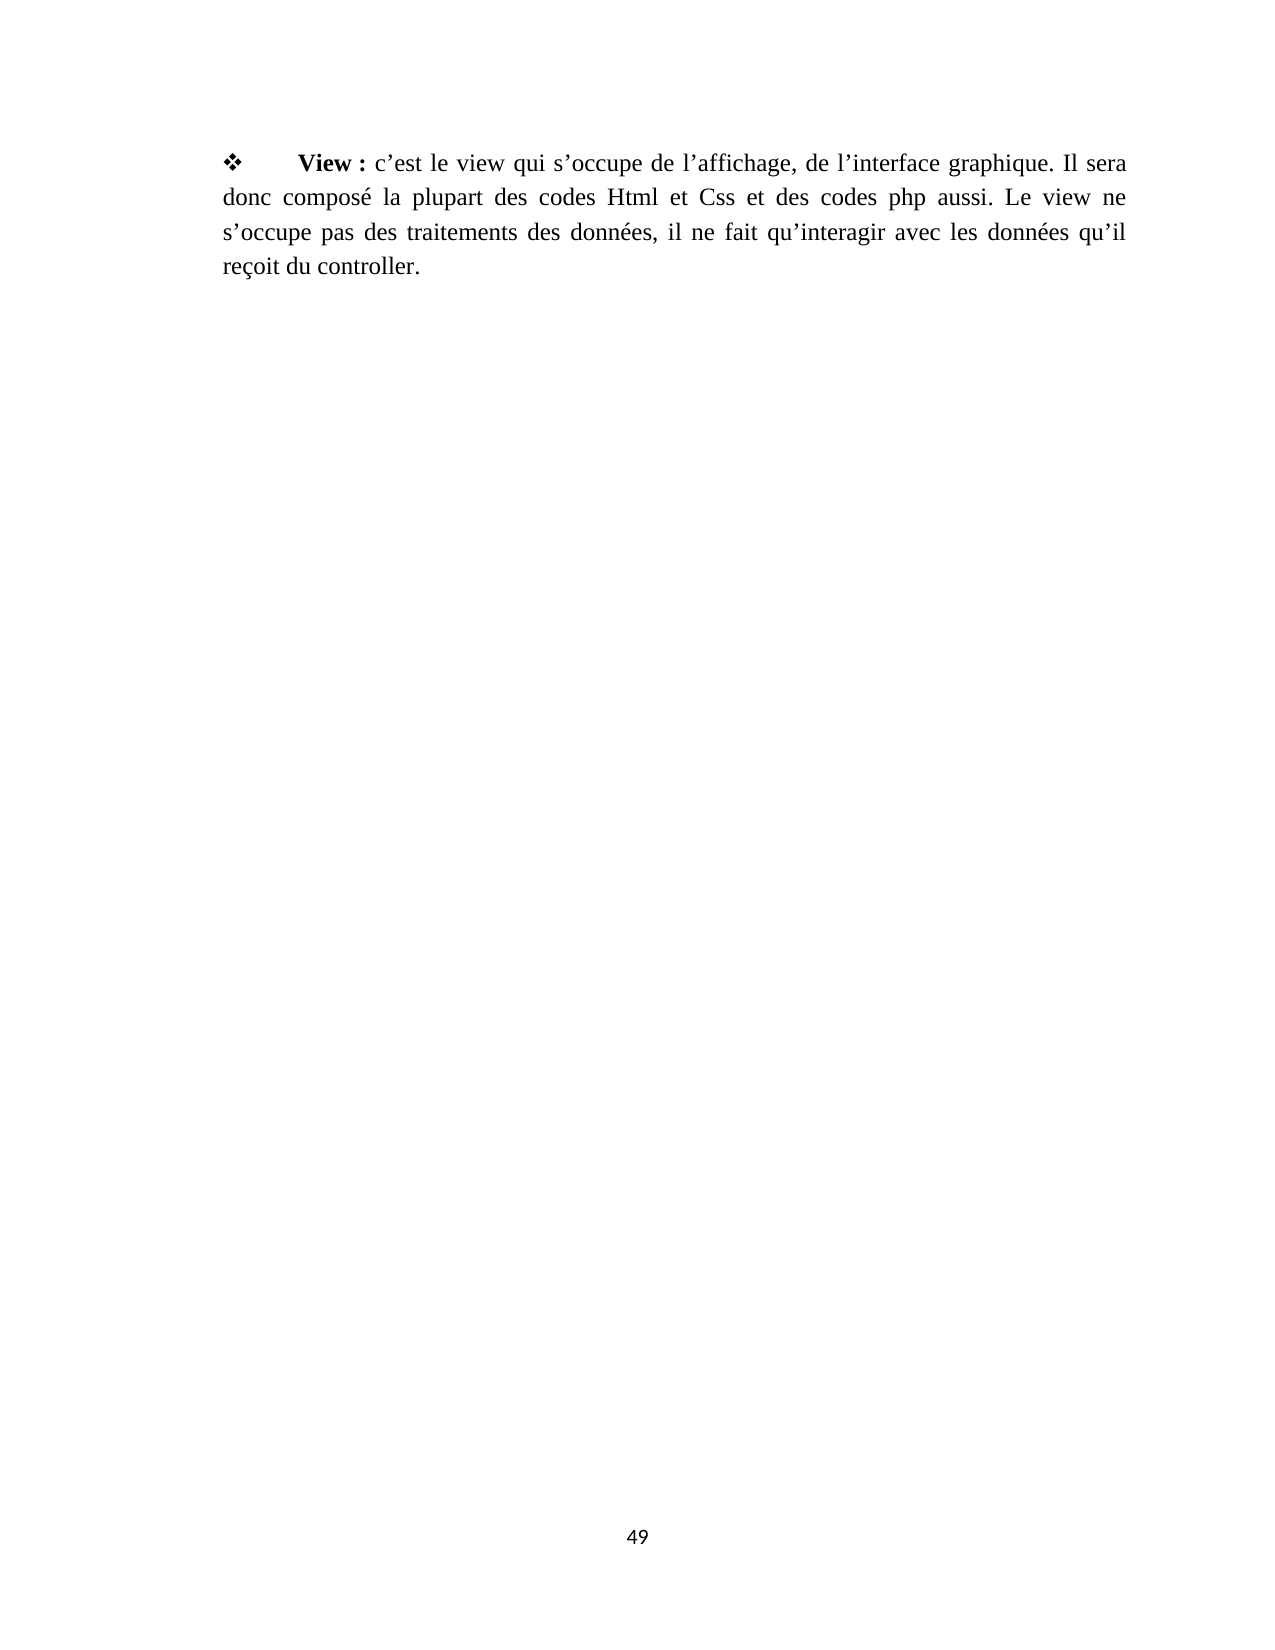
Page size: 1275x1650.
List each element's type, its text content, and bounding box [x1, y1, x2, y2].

list View : c’est le view qui s’occupe de l’affichage, de l’interface graphique. Il sera donc composé la plupart des codes Html et Css et des codes php aussi. Le view ne s’occupe pas des traitements des données, il ne fait qu’interagir avec les données qu’il reçoit du controller. [221, 148, 1127, 280]
